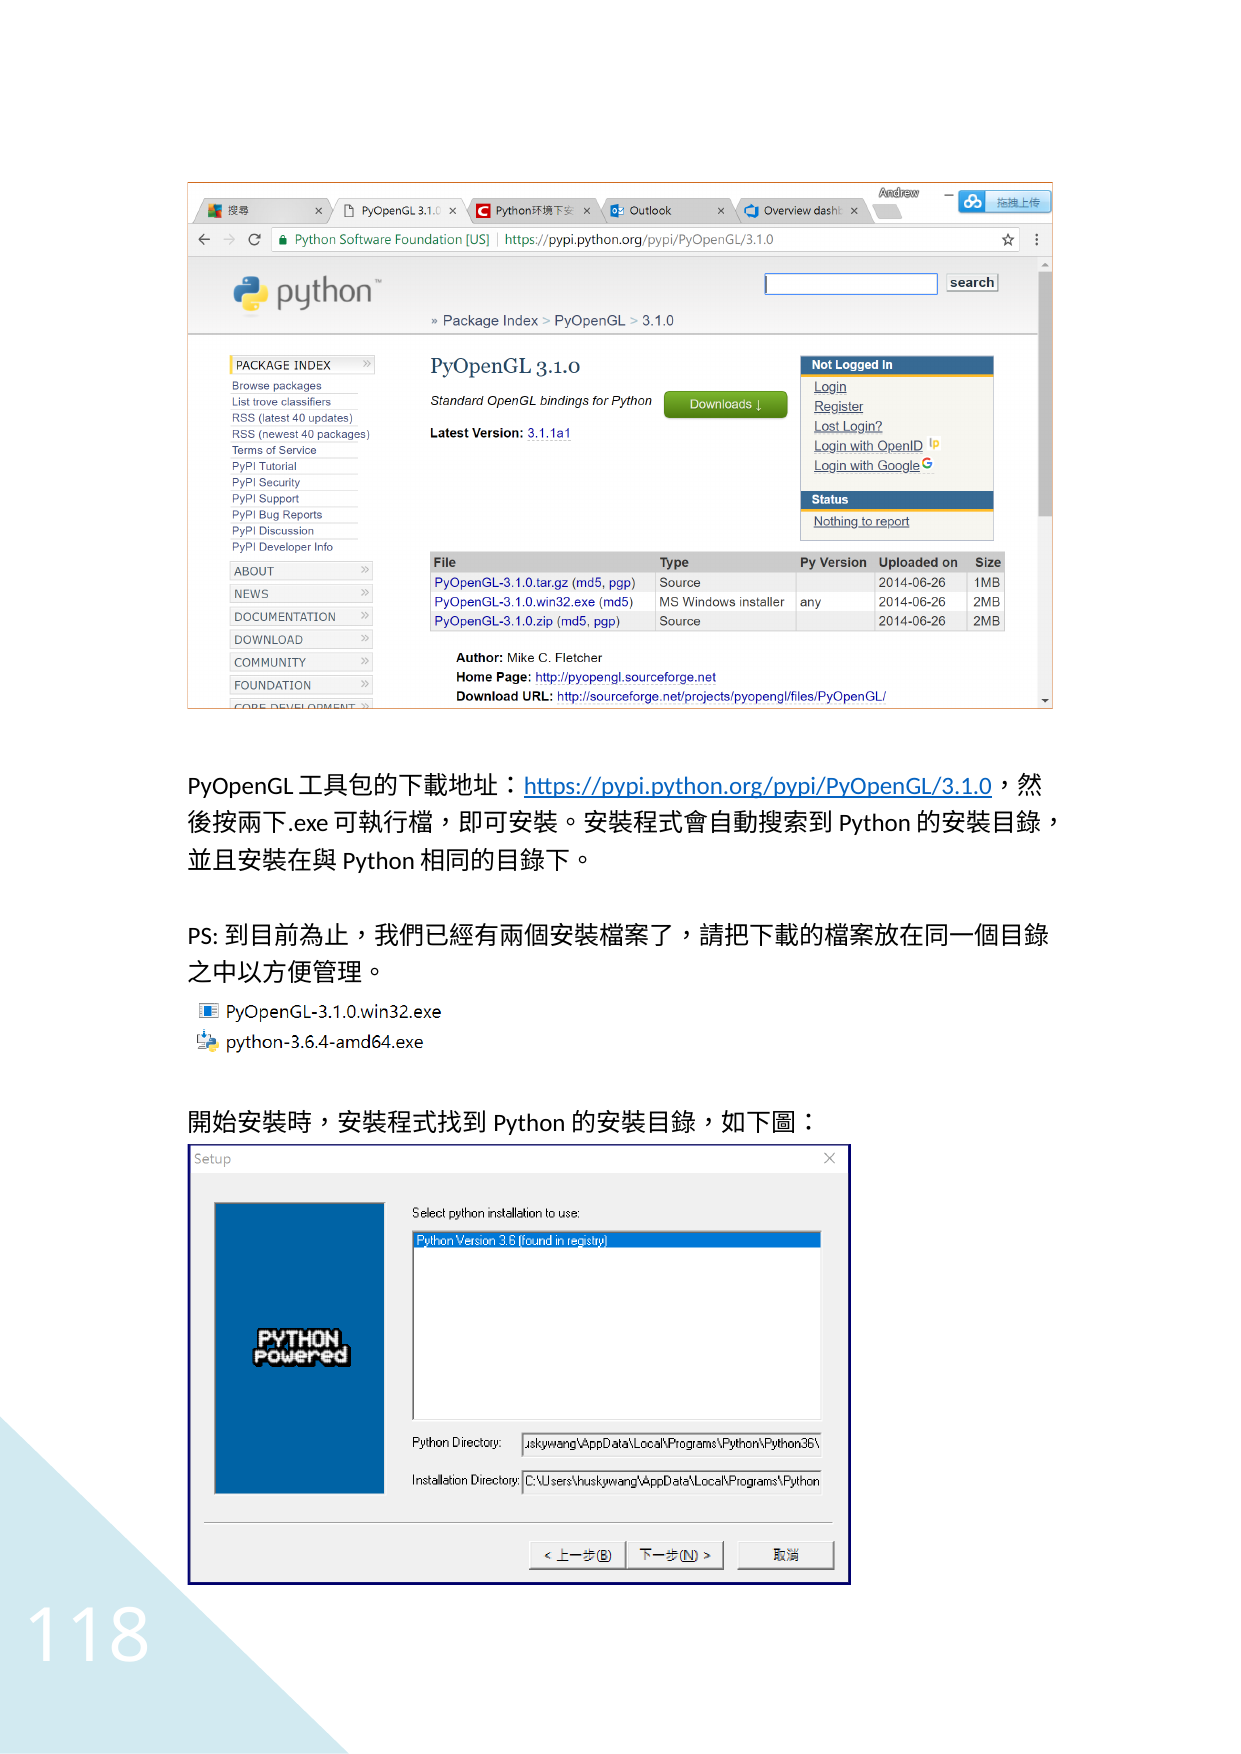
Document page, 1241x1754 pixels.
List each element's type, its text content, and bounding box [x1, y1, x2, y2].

picture [187, 1144, 851, 1585]
text PyOpenGL工具包的下載地址：https://pypi.python.org/pypi/PyOpenGL/3.1.0，然後按兩下.exe可執行檔，即可安裝。安裝程式會自動搜索到Python的安裝目錄，並且安裝在與Python相同的目錄下。 [187, 764, 1053, 877]
text PS: 到目前為止，我們已經有兩個安裝檔案了，請把下載的檔案放在同一個目錄之中以方便管理。 [187, 914, 1053, 989]
text 開始安裝時，安裝程式找到 Python 的安裝目錄，如下圖： [187, 1102, 1053, 1139]
picture [187, 991, 451, 1063]
picture [187, 182, 1053, 709]
